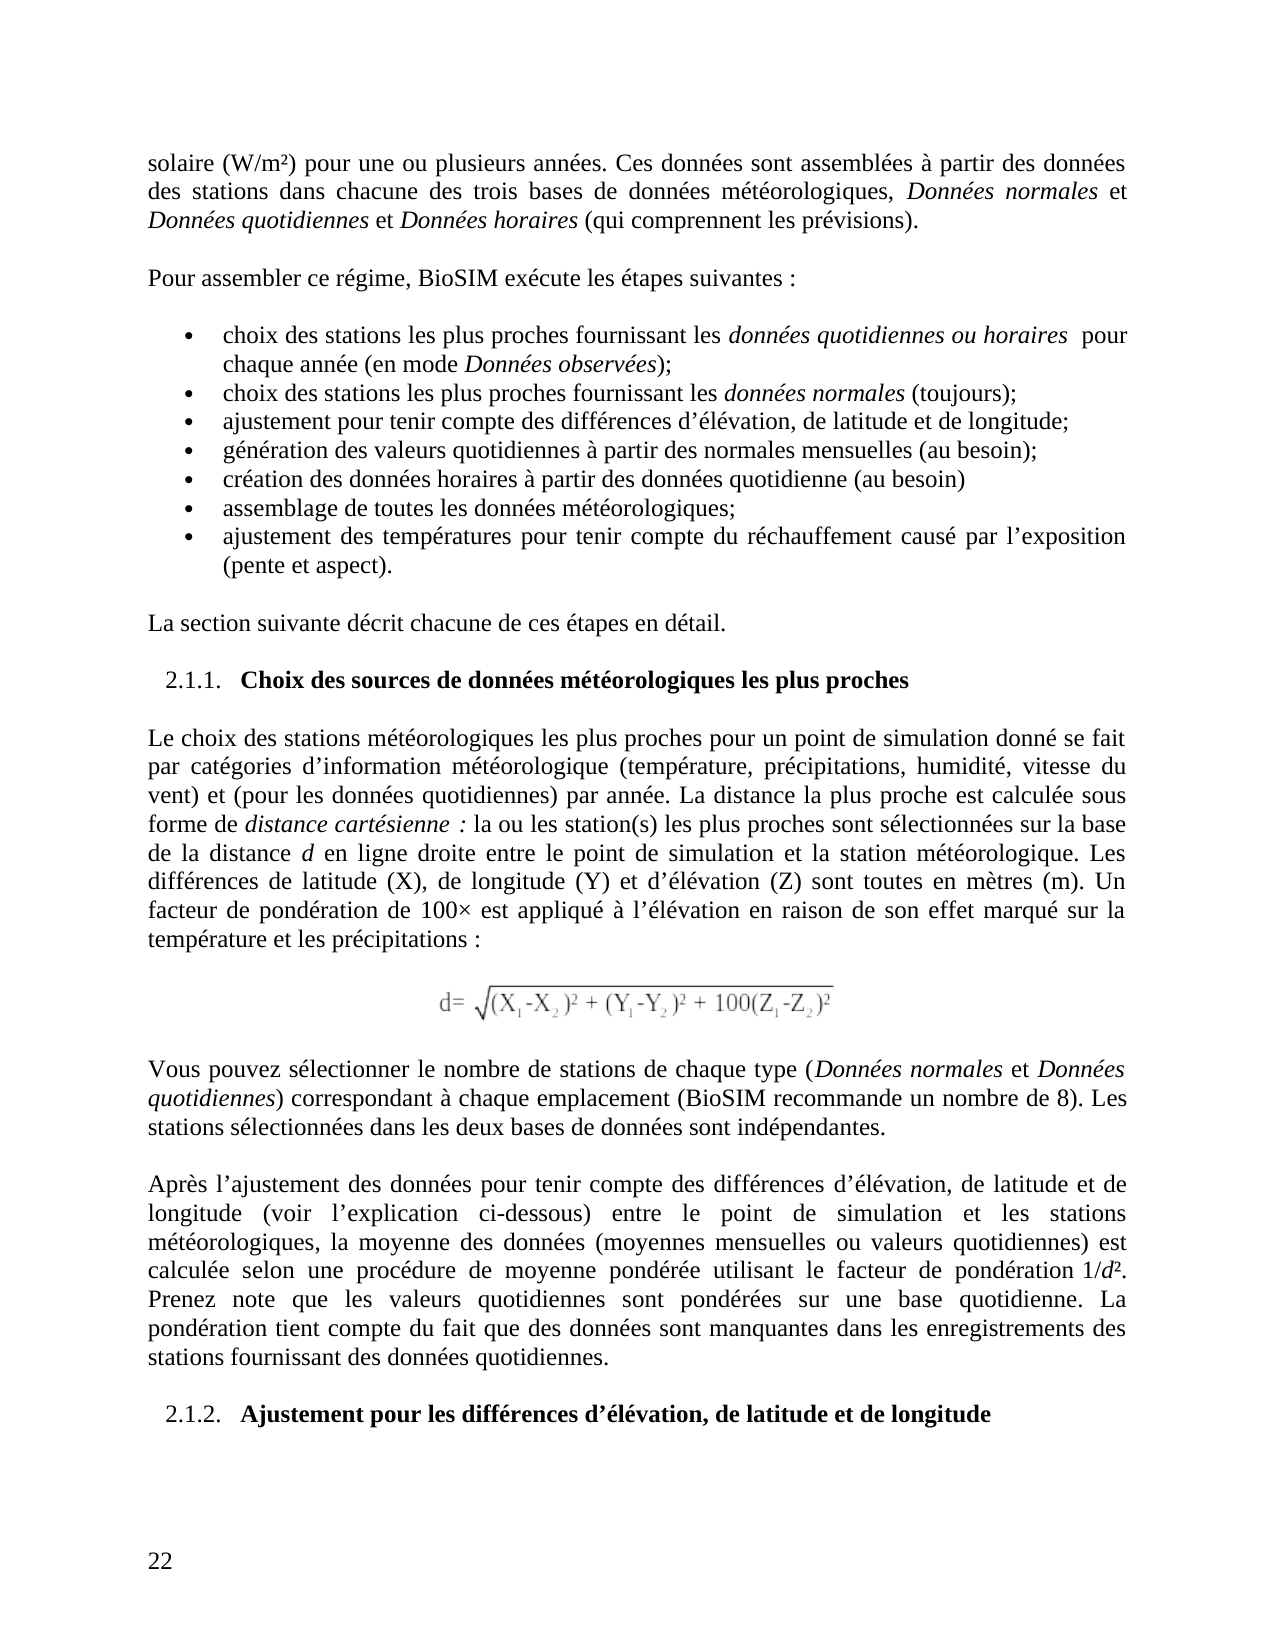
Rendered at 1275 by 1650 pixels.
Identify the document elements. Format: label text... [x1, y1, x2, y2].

list création des données horaires à partir des données quotidienne (au besoin) [185, 464, 1127, 493]
text Vous pouvez sélectionner le nombre de stations de chaque type (Données normales et Données quotidiennes) correspondant à chaque emplacement (BioSIM recommande un nombre de 8). Les stations sélectionnées dans les deux bases de données sont indépendantes. [148, 1054, 1127, 1140]
list ajustement pour tenir compte des différences d’élévation, de latitude et de longitude; [185, 406, 1127, 435]
text Le choix des stations météorologiques les plus proches pour un point de simulation donné se fait par catégories d’information météorologique (température, précipitations, humidité, vitesse du vent) et (pour les données quotidiennes) par année. La distance la plus proche est calculée sous forme de distance cartésienne : la ou les station(s) les plus proches sont sélectionnées sur la base de la distance d en ligne droite entre le point de simulation et la station météorologique. Les différences de latitude (X), de longitude (Y) et d’élévation (Z) sont toutes en mètres (m). Un facteur de pondération de 100× est appliqué à l’élévation en raison de son effet marqué sur la température et les précipitations : [148, 723, 1127, 953]
list génération des valeurs quotidiennes à partir des normales mensuelles (au besoin); [185, 435, 1127, 464]
subtitle Ajustement pour les différences d’élévation, de latitude et de longitude [165, 1399, 1127, 1428]
text Après l’ajustement des données pour tenir compte des différences d’élévation, de latitude et de longitude (voir l’explication ci-dessous) entre le point de simulation et les stations météorologiques, la moyenne des données (moyennes mensuelles ou valeurs quotidiennes) est calculée selon une procédure de moyenne pondérée utilisant le facteur de pondération 1/d². Prenez note que les valeurs quotidiennes sont pondérées sur une base quotidienne. La pondération tient compte du fait que des données sont manquantes dans les enregistrements des stations fournissant des données quotidiennes. [148, 1169, 1127, 1370]
list ajustement des températures pour tenir compte du réchauffement causé par l’exposition (pente et aspect). [185, 521, 1127, 579]
subtitle Choix des sources de données météorologiques les plus proches [165, 665, 1127, 694]
text Pour assembler ce régime, BioSIM exécute les étapes suivantes : [148, 263, 1127, 291]
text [148, 148, 1127, 234]
list choix des stations les plus proches fournissant les données quotidiennes ou horaires pour chaque année (en mode Données observées); [185, 320, 1127, 378]
text La section suivante décrit chacune de ces étapes en détail. [148, 608, 1127, 636]
list assemblage de toutes les données météorologiques; [185, 493, 1127, 521]
list choix des stations les plus proches fournissant les données normales (toujours); [185, 378, 1127, 406]
